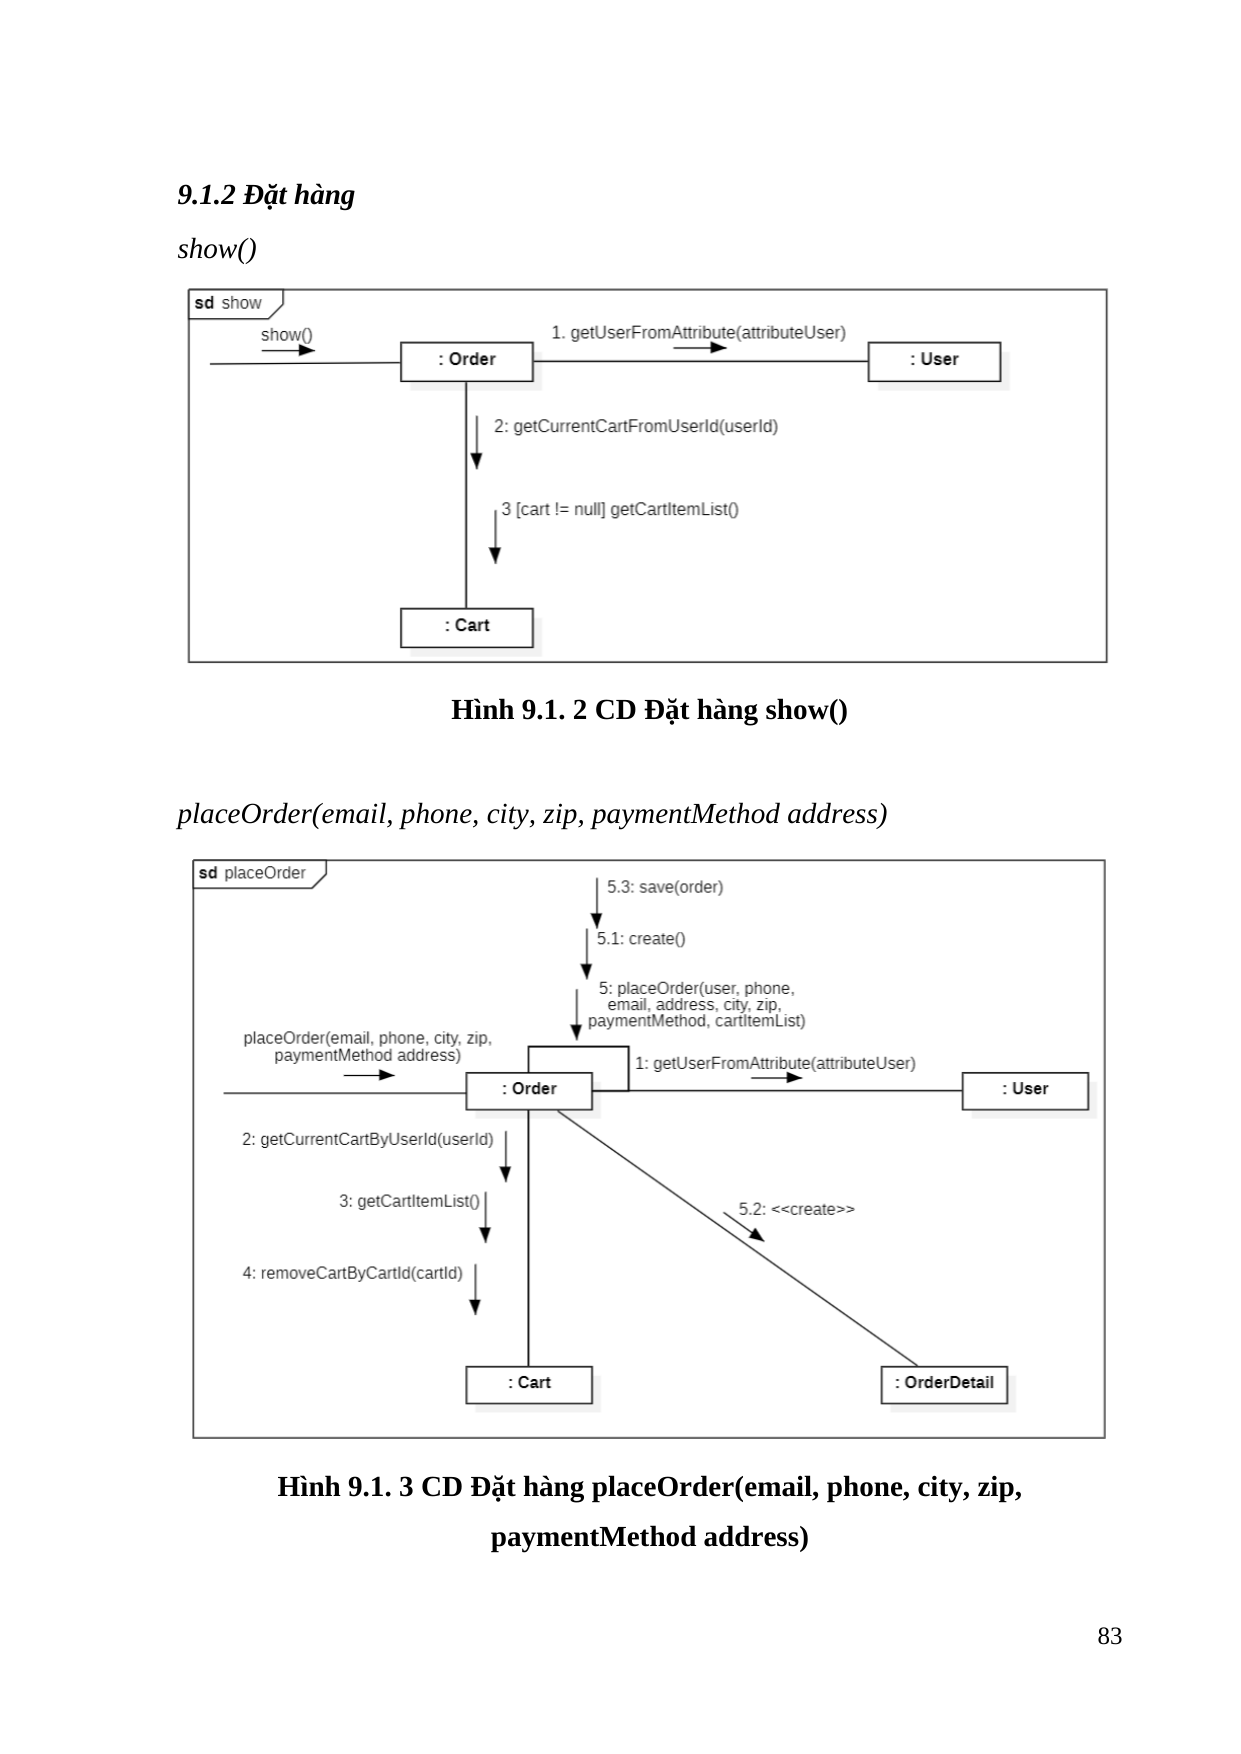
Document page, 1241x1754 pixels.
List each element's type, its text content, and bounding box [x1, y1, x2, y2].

text Hình 9.1. 2 CD Đặt hàng show() [177, 692, 1122, 725]
picture [177, 282, 1123, 678]
subtitle show() [177, 232, 1122, 265]
picture [177, 847, 1123, 1455]
text Hình 9.1. 3 CD Đặt hàng placeOrder(email, phone, city, zip, paymentMethod address) [177, 1469, 1122, 1553]
subtitle placeOrder(email, phone, city, zip, paymentMethod address) [177, 797, 1122, 830]
subtitle 9.1.2 Đặt hàng [177, 177, 1122, 211]
